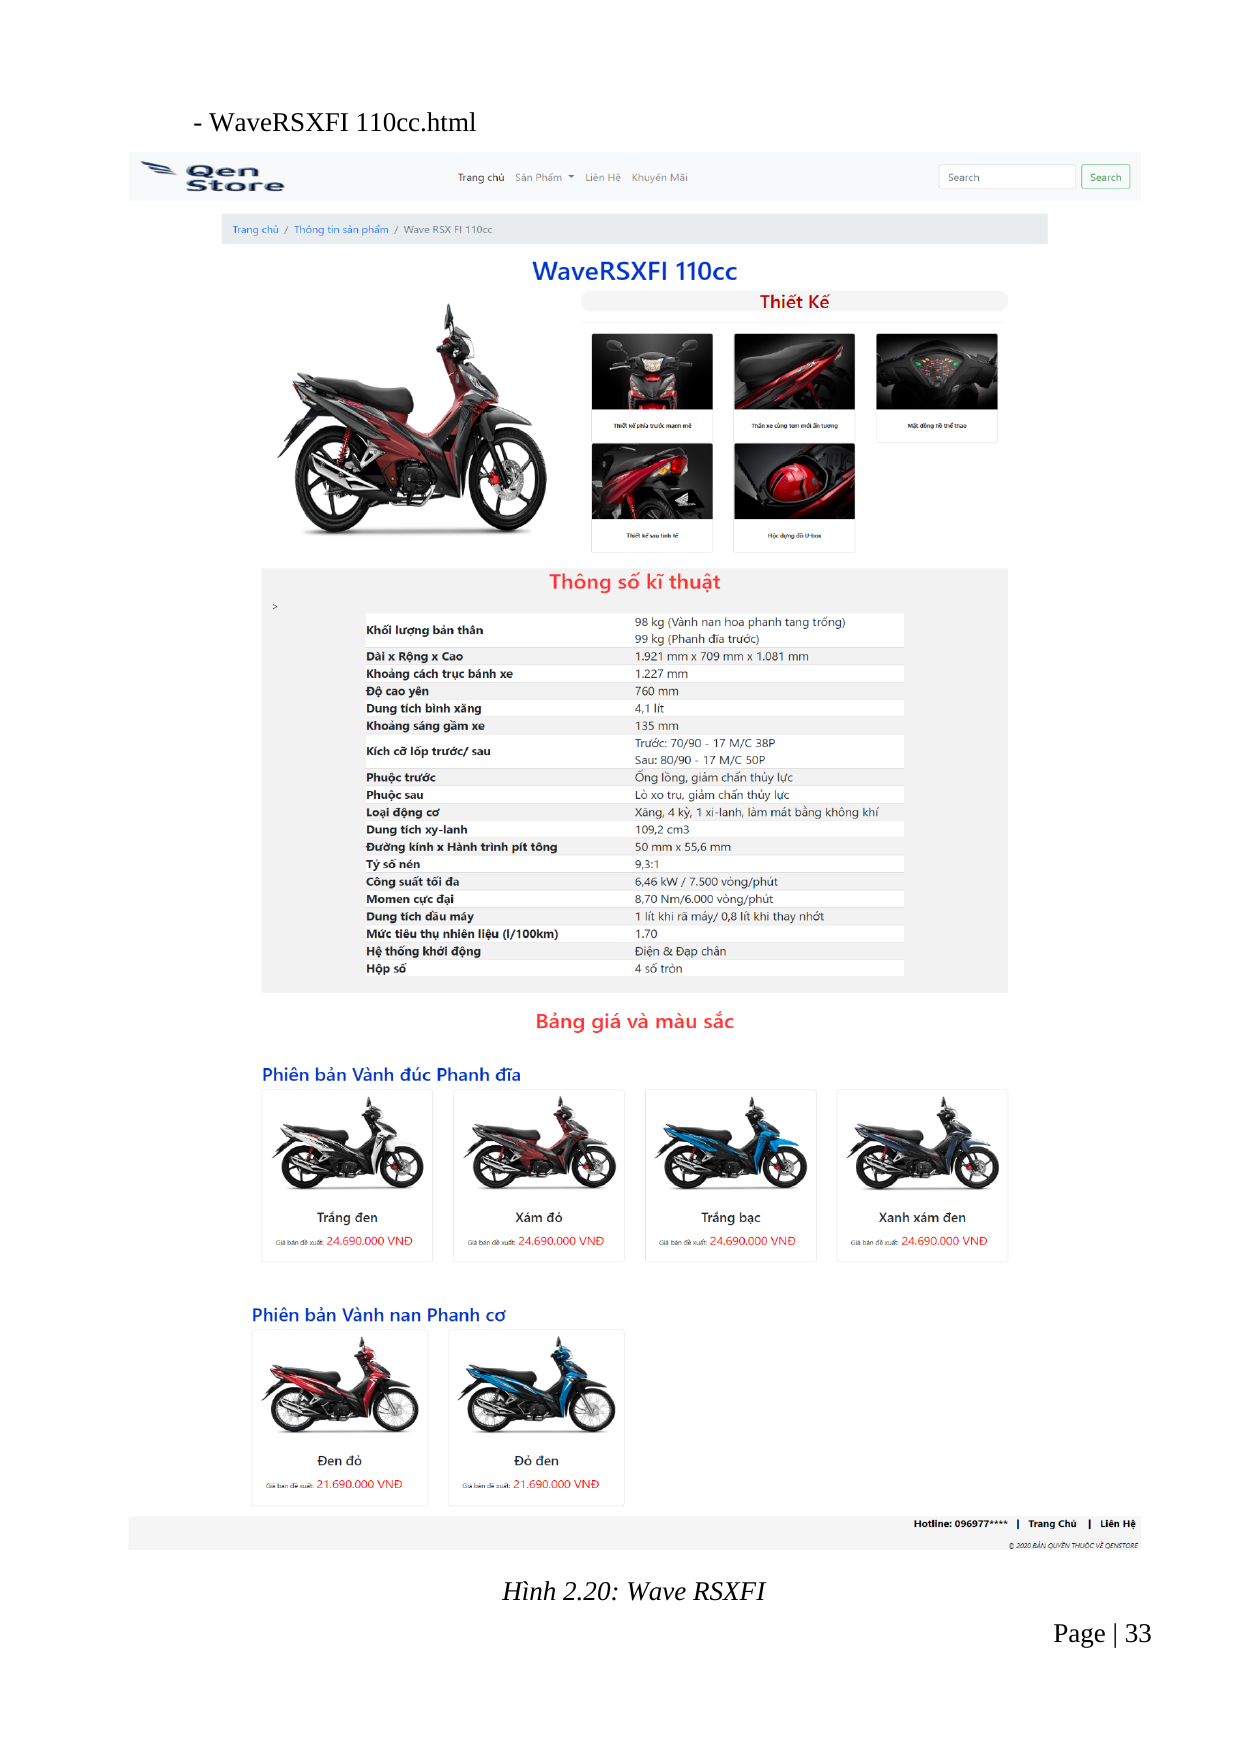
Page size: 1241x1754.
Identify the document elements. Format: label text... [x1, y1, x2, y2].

picture [118, 152, 1151, 1560]
text Hình 2.20: Wave RSXFI [118, 1576, 1152, 1607]
